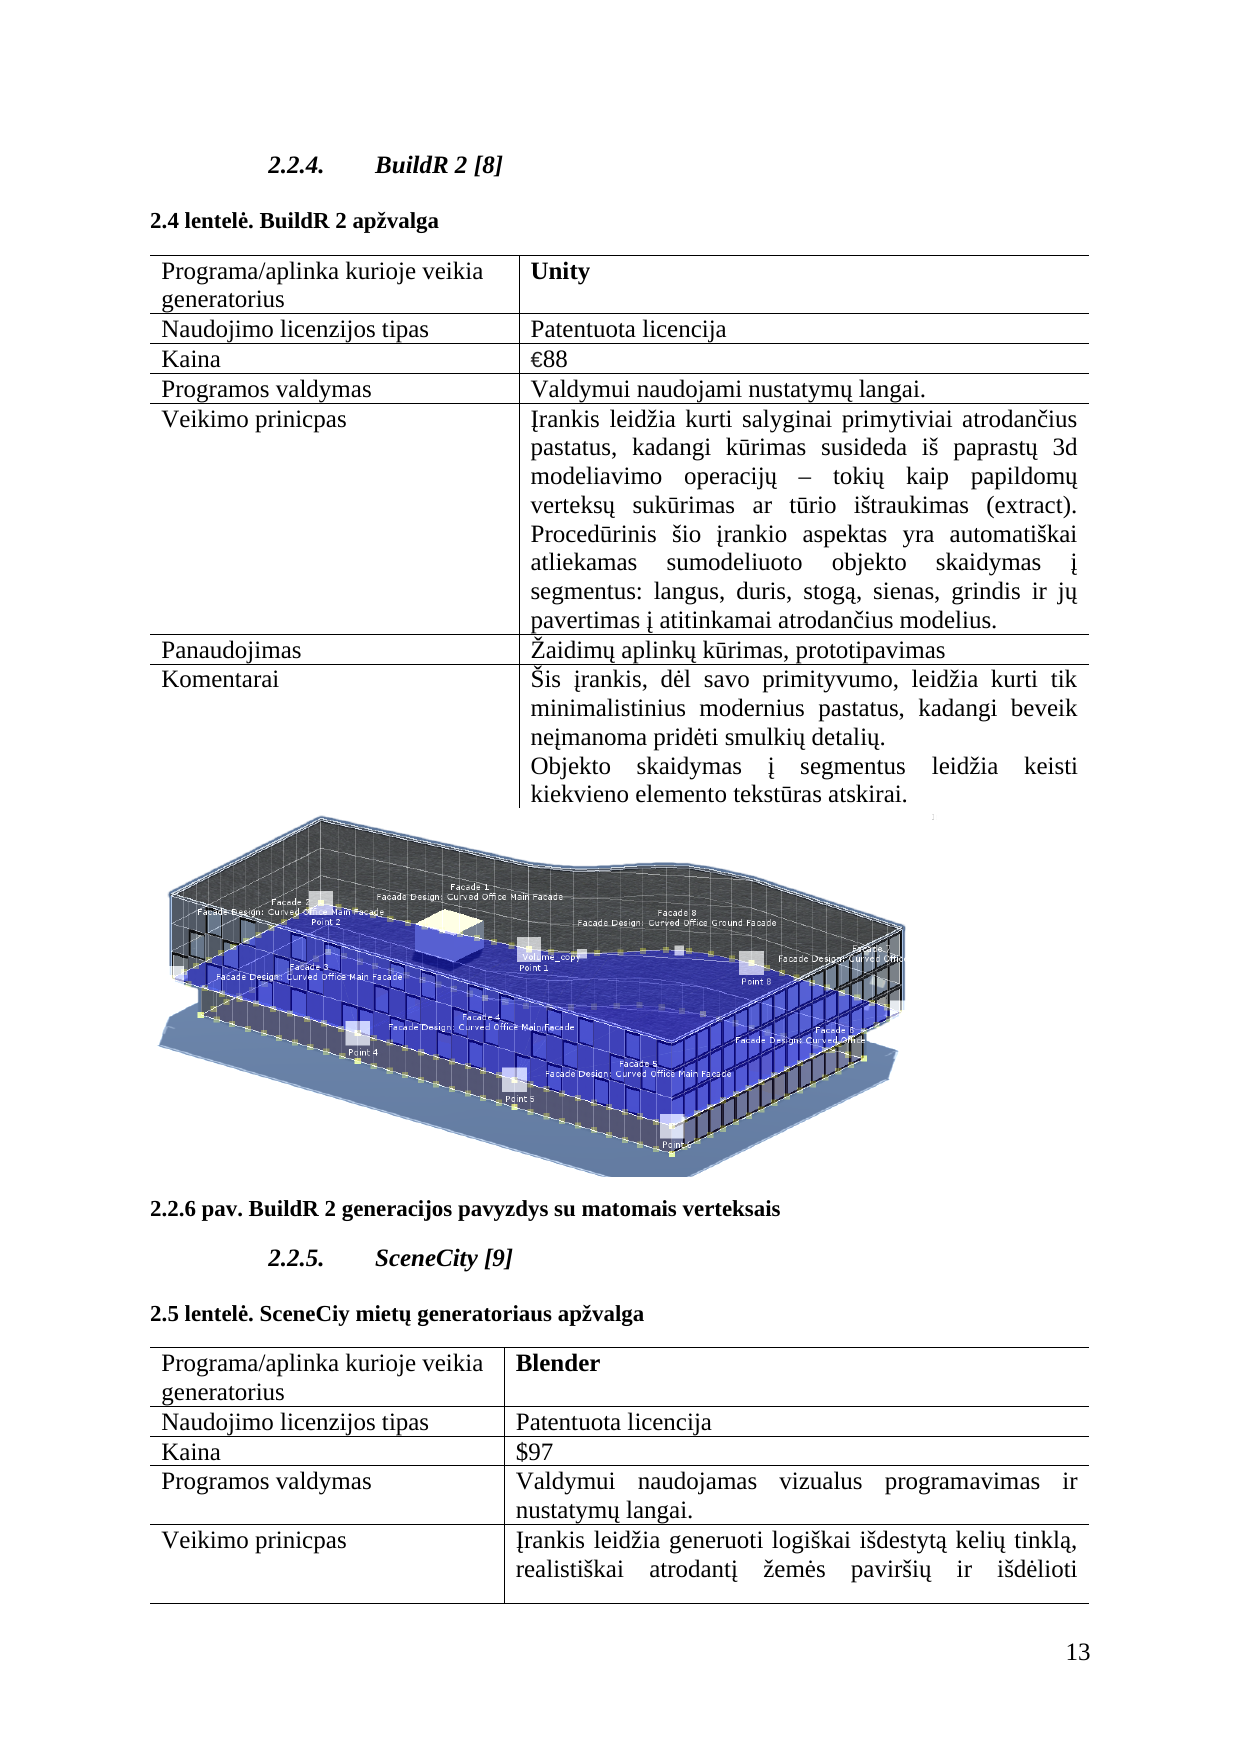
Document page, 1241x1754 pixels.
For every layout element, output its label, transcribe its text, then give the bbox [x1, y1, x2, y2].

table_cell Naudojimo licenzijos tipas [150, 1407, 504, 1436]
table_header Unity [520, 256, 1089, 313]
table_cell Valdymui naudojami nustatymų langai. [520, 374, 1089, 403]
table_cell Programos valdymas [150, 374, 519, 403]
picture [150, 808, 937, 1177]
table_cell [505, 1525, 1089, 1603]
table_header Blender [505, 1348, 1089, 1406]
table_cell Panaudojimas [150, 635, 519, 663]
subtitle SceneCity [268, 1243, 1090, 1271]
text 2.5 lentelė. SceneCiy mietų generatoriaus apžvalga [150, 1300, 1090, 1326]
table_cell Kaina [150, 1437, 504, 1465]
table_header Programa/aplinka kurioje veikia generatorius [150, 256, 519, 313]
table_cell Valdymui naudojamas vizualus programavimas ir nustatymų langai. [505, 1466, 1089, 1524]
table_cell $97 [505, 1437, 1089, 1465]
table_cell Naudojimo licenzijos tipas [150, 314, 519, 343]
table_cell Įrankis leidžia kurti salyginai primytiviai atrodančius pastatus, kadangi kūrimas susideda iš paprastų 3d modeliavimo operacijų – tokių kaip papildomų verteksų sukūrimas ar tūrio ištraukimas (extract). Procedūrinis šio įrankio aspektas yra automatiškai atliekamas sumodeliuoto objekto skaidymas į segmentus: langus, duris, stogą, sienas, grindis ir jų pavertimas į atitinkamai atrodančius modelius. [520, 404, 1089, 634]
table_cell Kaina [150, 344, 519, 373]
text 2.4 lentelė. BuildR 2 apžvalga [150, 207, 1090, 234]
table_cell €88 [520, 344, 1089, 373]
table_header Programa/aplinka kurioje veikia generatorius [150, 1348, 504, 1406]
table_cell Veikimo prinicpas [150, 1525, 504, 1603]
table_cell Patentuota licencija [505, 1407, 1089, 1436]
table_cell Patentuota licencija [520, 314, 1089, 343]
subtitle BuildR 2 [268, 150, 1090, 179]
table_cell Žaidimų aplinkų kūrimas, prototipavimas [520, 635, 1089, 663]
table_cell Komentarai [150, 665, 519, 808]
table_cell Šis įrankis, dėl savo primityvumo, leidžia kurti tik minimalistinius modernius pastatus, kadangi beveik neįmanoma pridėti smulkių detalių. Objekto skaidymas į segmentus leidžia keisti kiekvieno elemento tekstūras atskirai. [520, 665, 1089, 808]
table_cell Programos valdymas [150, 1466, 504, 1524]
table_cell Veikimo prinicpas [150, 404, 519, 634]
